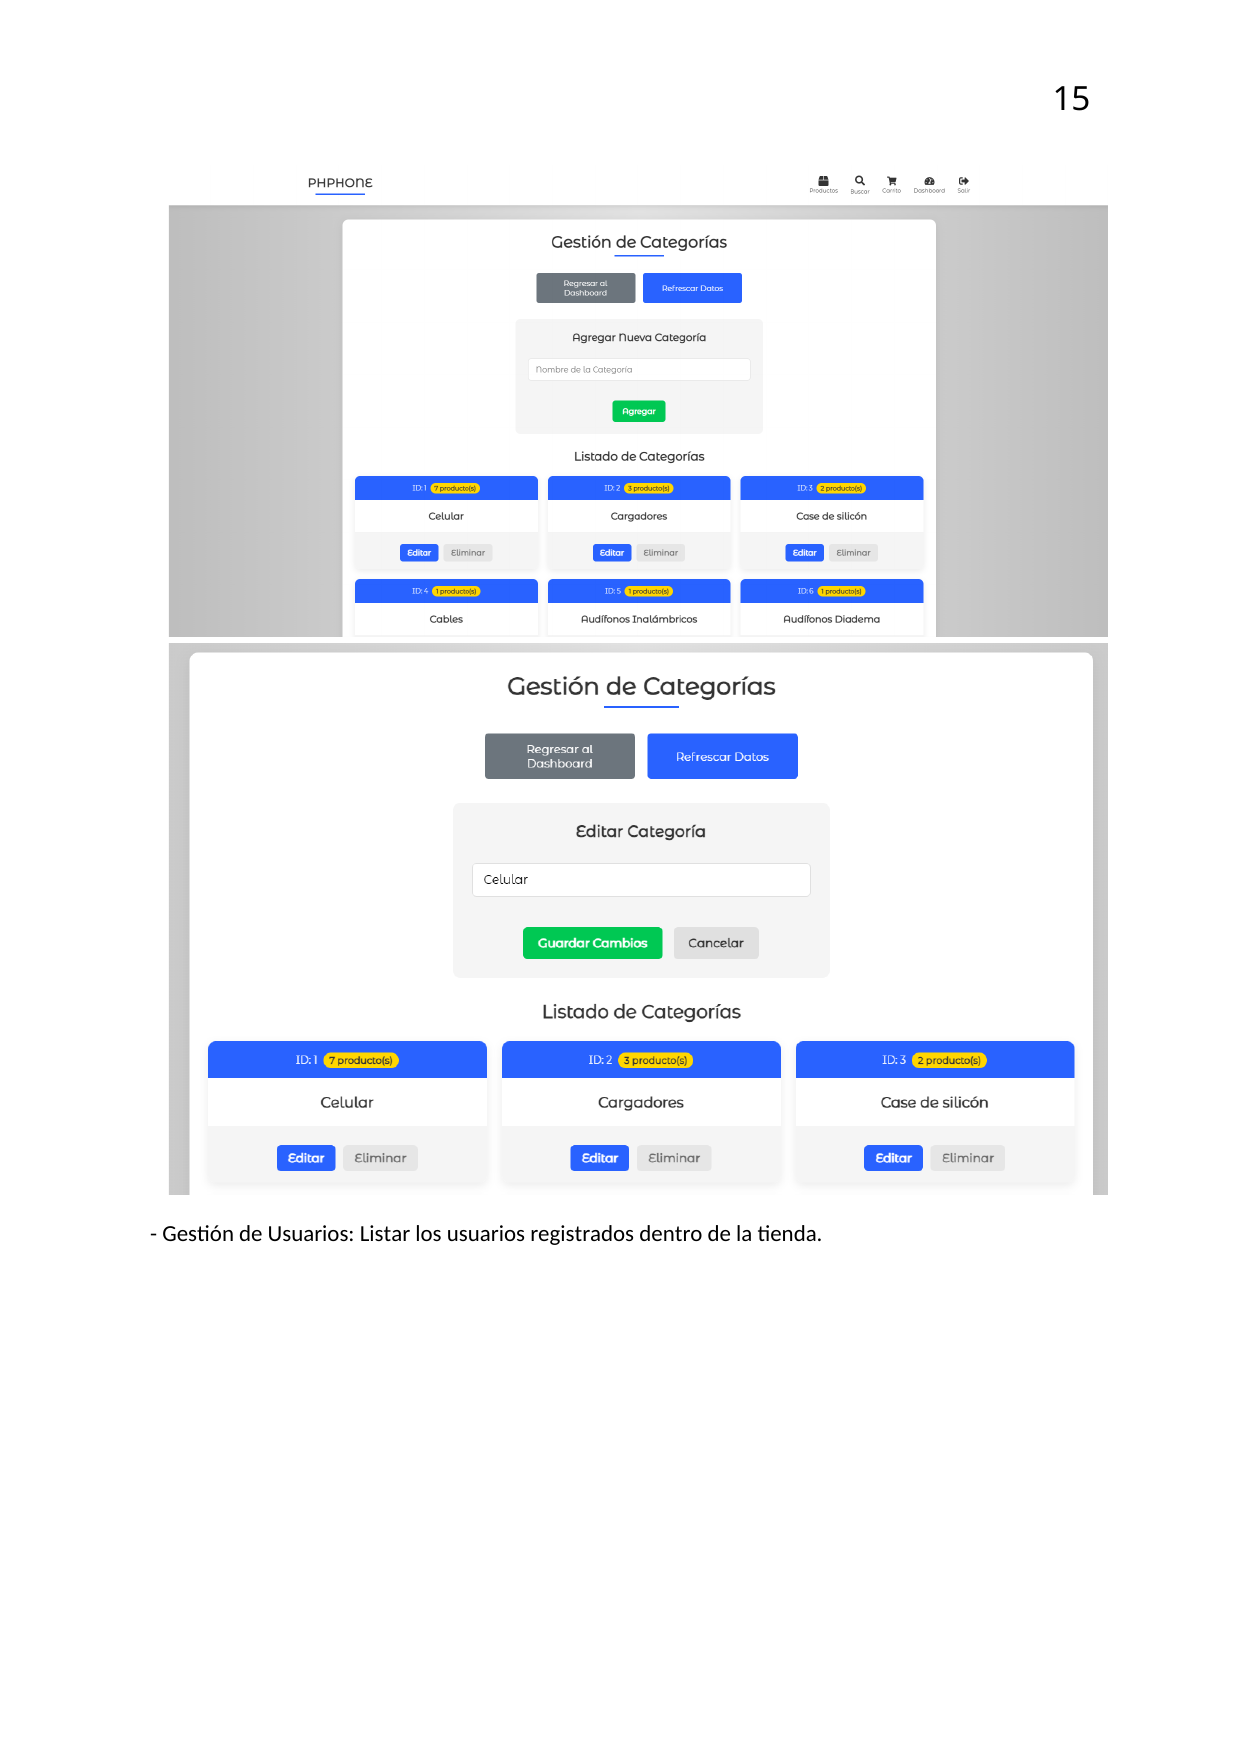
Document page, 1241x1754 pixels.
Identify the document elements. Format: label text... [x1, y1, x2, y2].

text - Gestión de Usuarios: Listar los usuarios registrados dentro de la tienda. [150, 1219, 1090, 1247]
